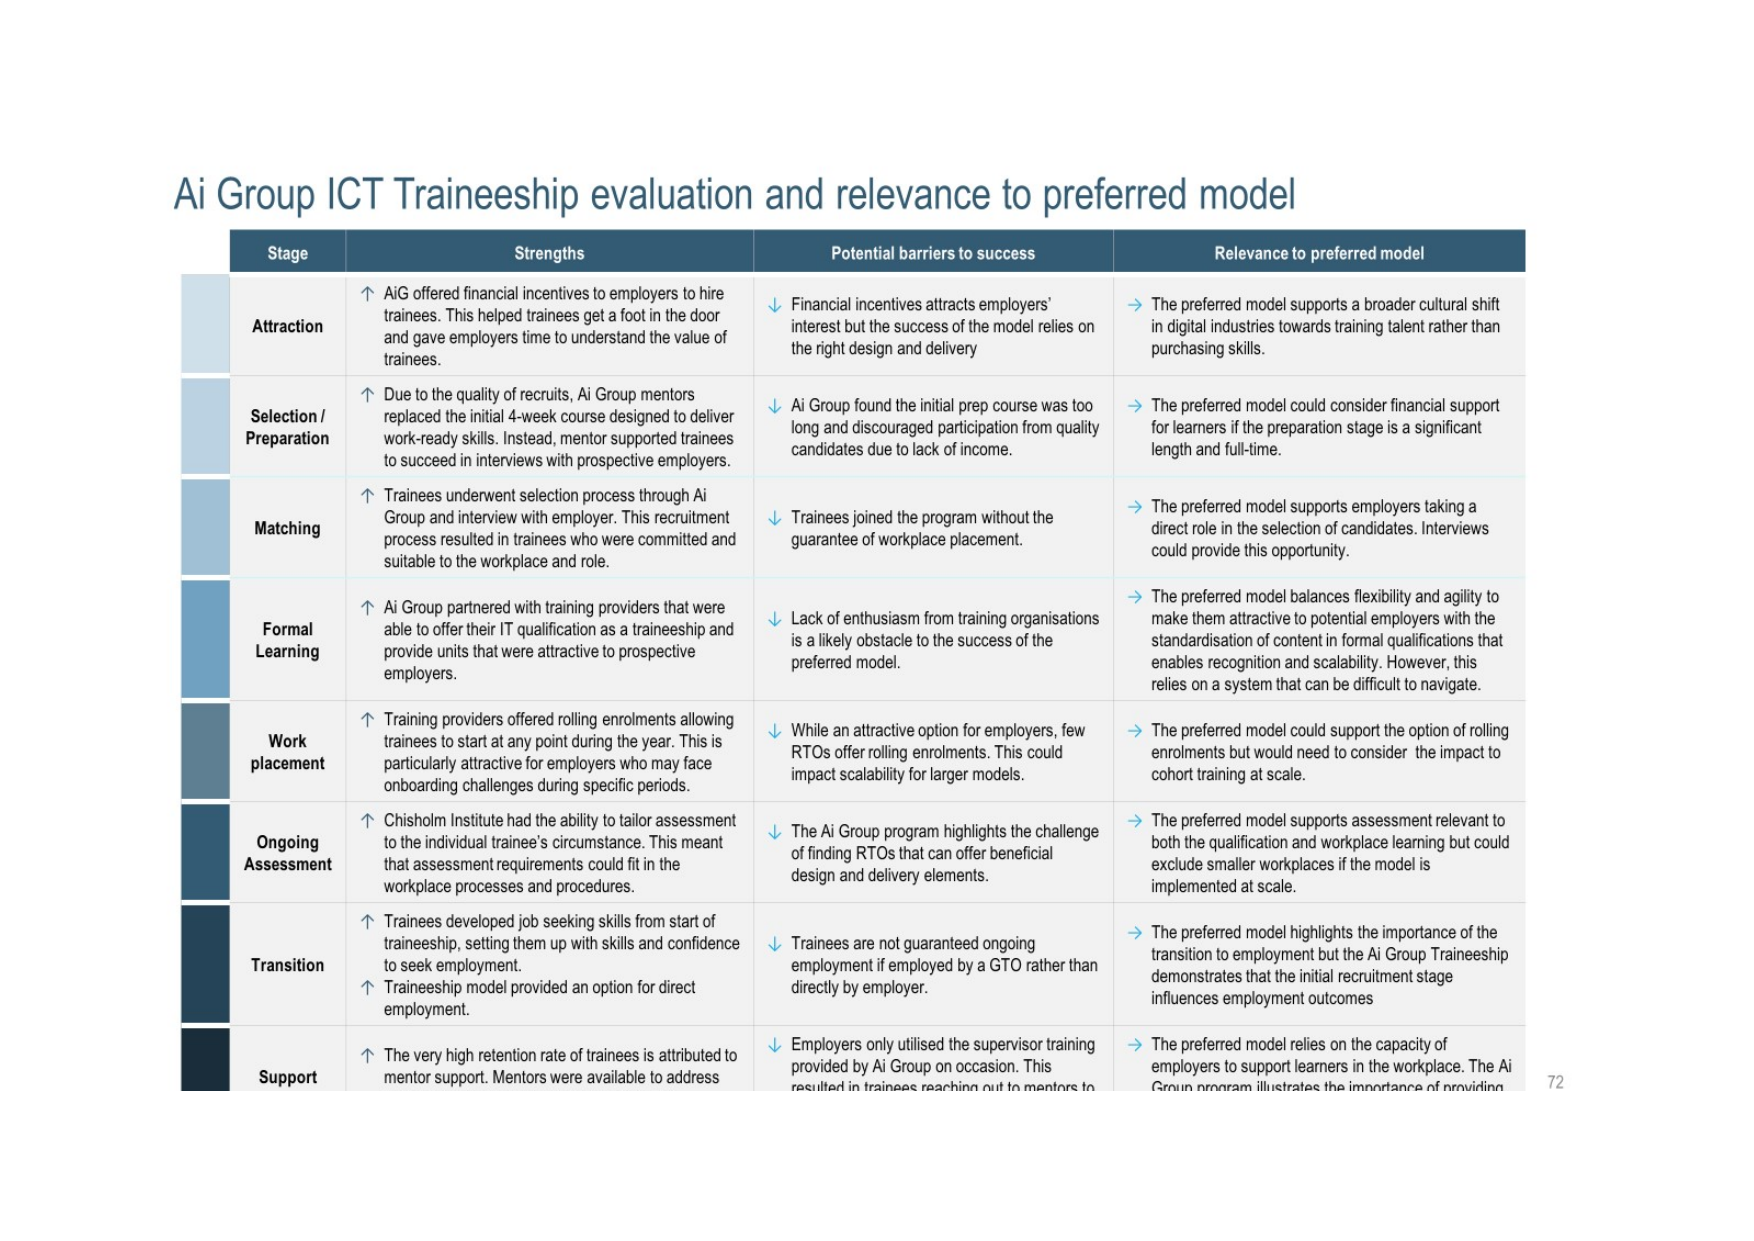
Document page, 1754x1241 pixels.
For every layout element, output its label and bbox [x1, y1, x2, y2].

picture [150, 150, 1575, 1091]
